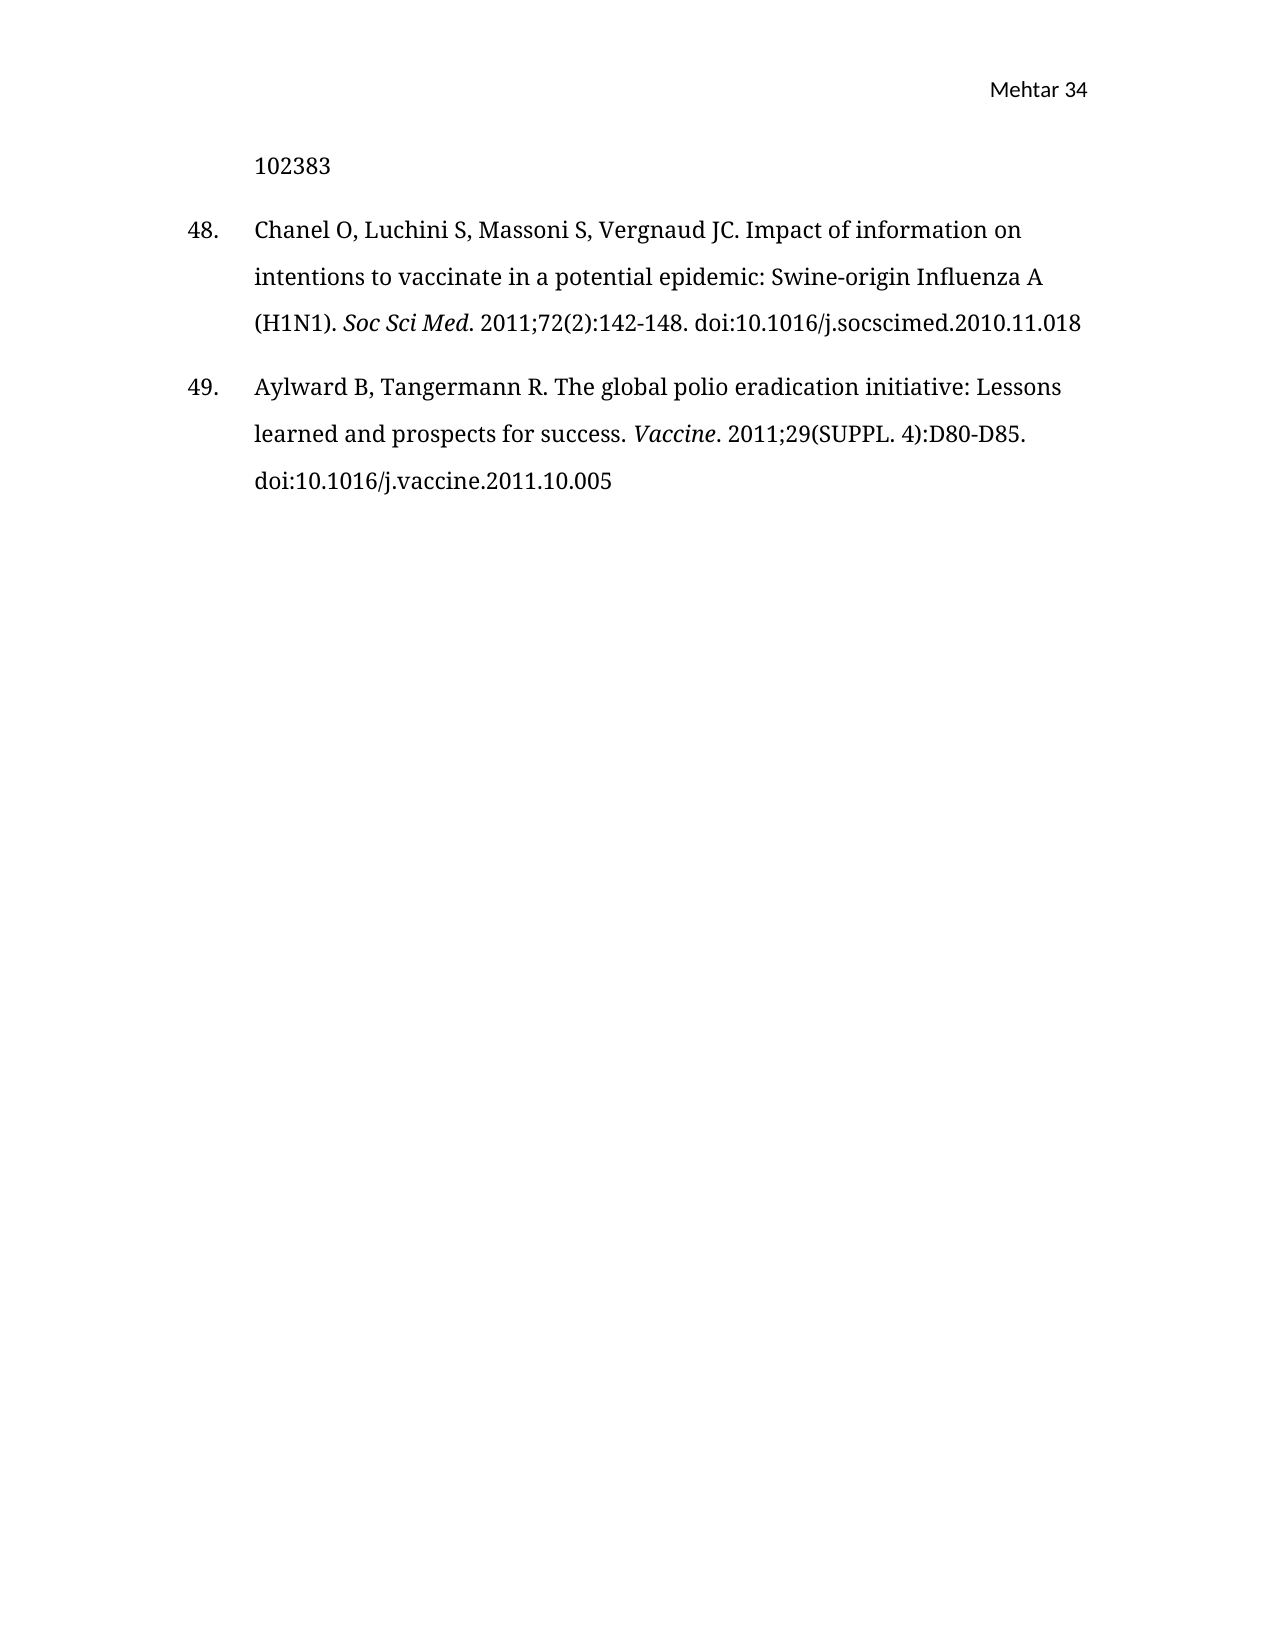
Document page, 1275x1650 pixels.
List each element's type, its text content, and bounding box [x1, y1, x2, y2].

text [187, 150, 1087, 181]
text 48. Chanel O, Luchini S, Massoni S, Vergnaud JC. Impact of information on intentions to vaccinate in a potential epidemic: Swine-origin Influenza A (H1N1). Soc Sci Med. 2011;72(2):142-148. doi:10.1016/j.socscimed.2010.11.018 [187, 213, 1087, 338]
text 49. Aylward B, Tangermann R. The global polio eradication initiative: Lessons learned and prospects for success. Vaccine. 2011;29(SUPPL. 4):D80-D85. doi:10.1016/j.vaccine.2011.10.005 [187, 371, 1087, 496]
